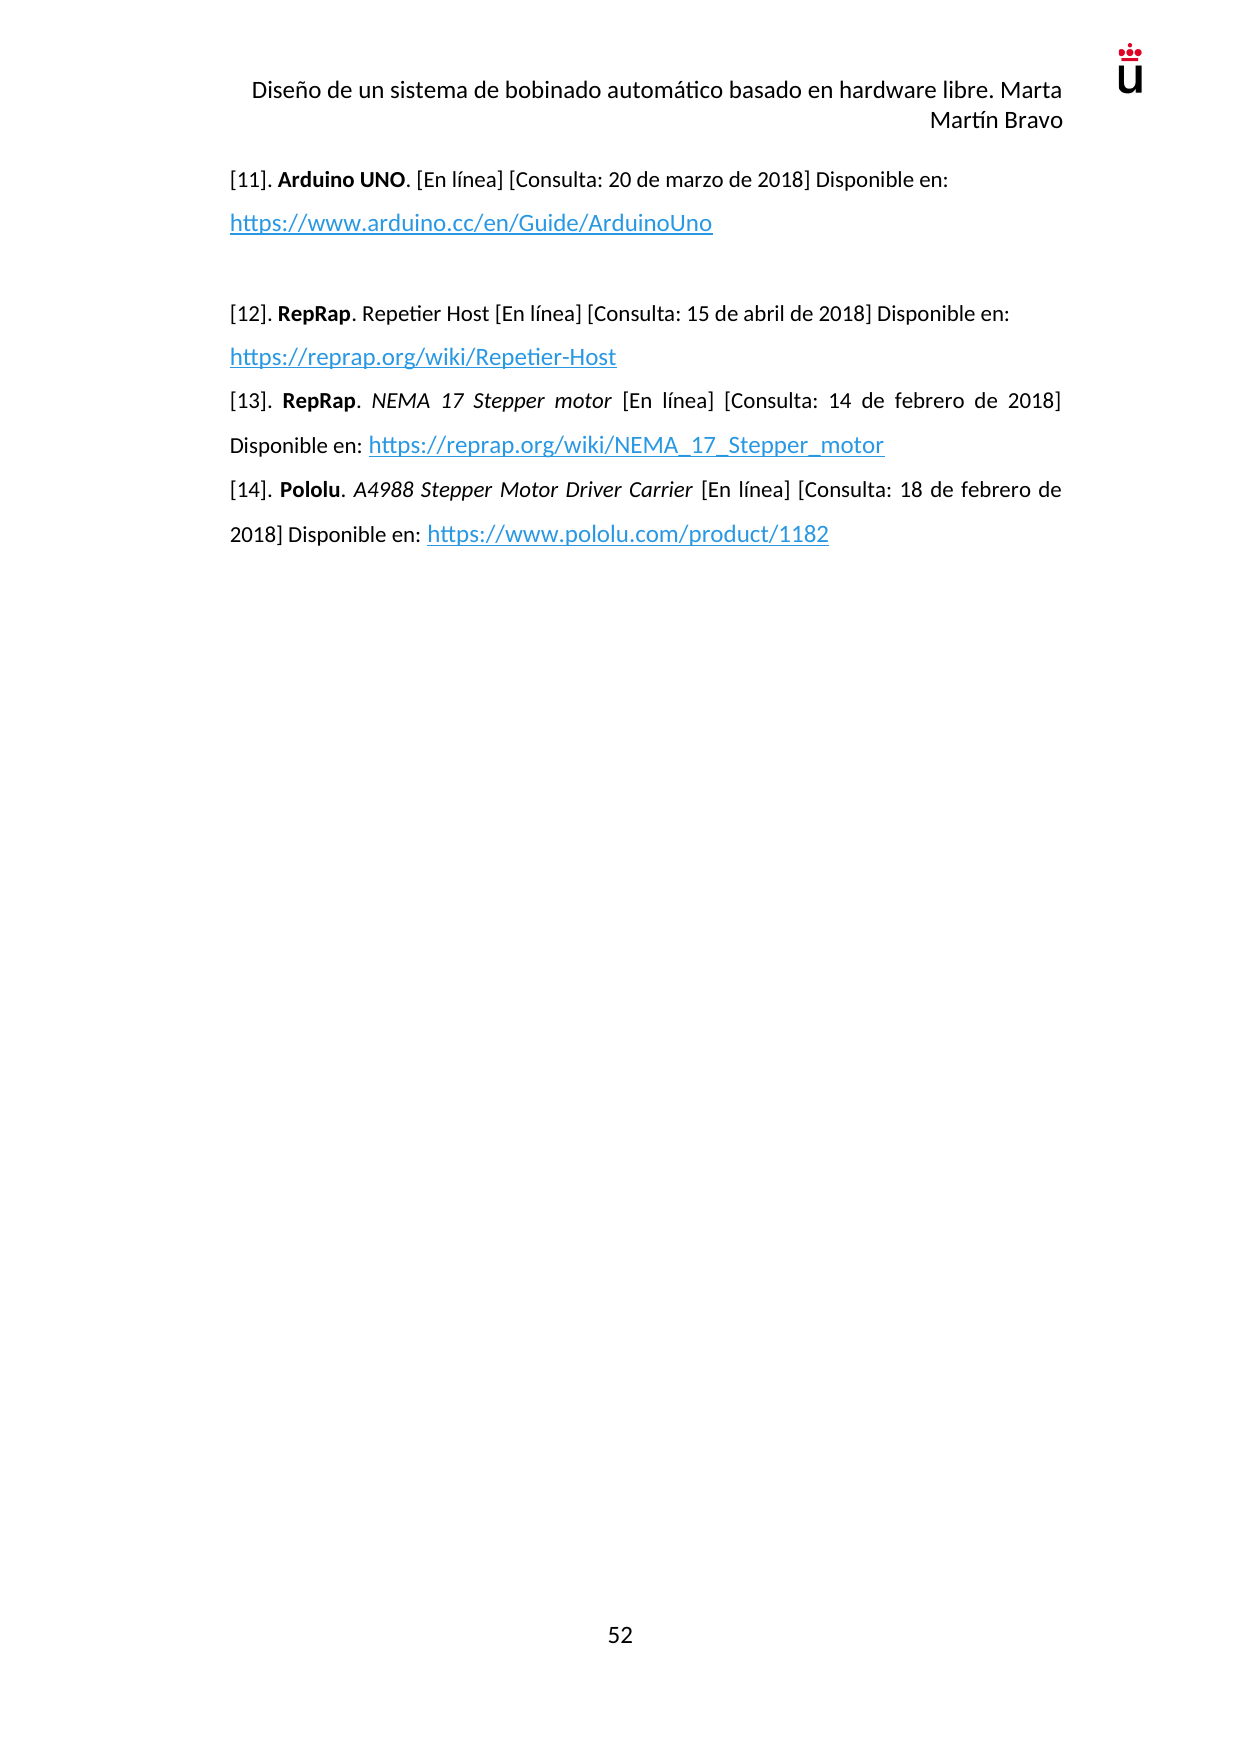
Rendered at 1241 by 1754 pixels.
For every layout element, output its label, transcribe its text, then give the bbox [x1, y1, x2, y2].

text [11]. Arduino UNO. [En línea] [Consulta: 20 de marzo de 2018] Disponible en: [229, 165, 1063, 193]
text https://www.arduino.cc/en/Guide/ArduinoUno [229, 207, 1063, 238]
text [13]. RepRap. NEMA 17 Stepper motor [En línea] [Consulta: 14 de febrero de 2018] Disponible en: https://reprap.org/wiki/NEMA_17_Stepper_motor [229, 386, 1063, 460]
text [14]. Pololu. A4988 Stepper Motor Driver Carrier [En línea] [Consulta: 18 de febrero de 2018] Disponible en: https://www.pololu.com/product/1182 [229, 475, 1063, 549]
picture [1118, 43, 1146, 95]
text https://reprap.org/wiki/Repetier-Host [229, 341, 1063, 371]
text [12]. RepRap. Repetier Host [En línea] [Consulta: 15 de abril de 2018] Disponible en: [229, 299, 1063, 327]
